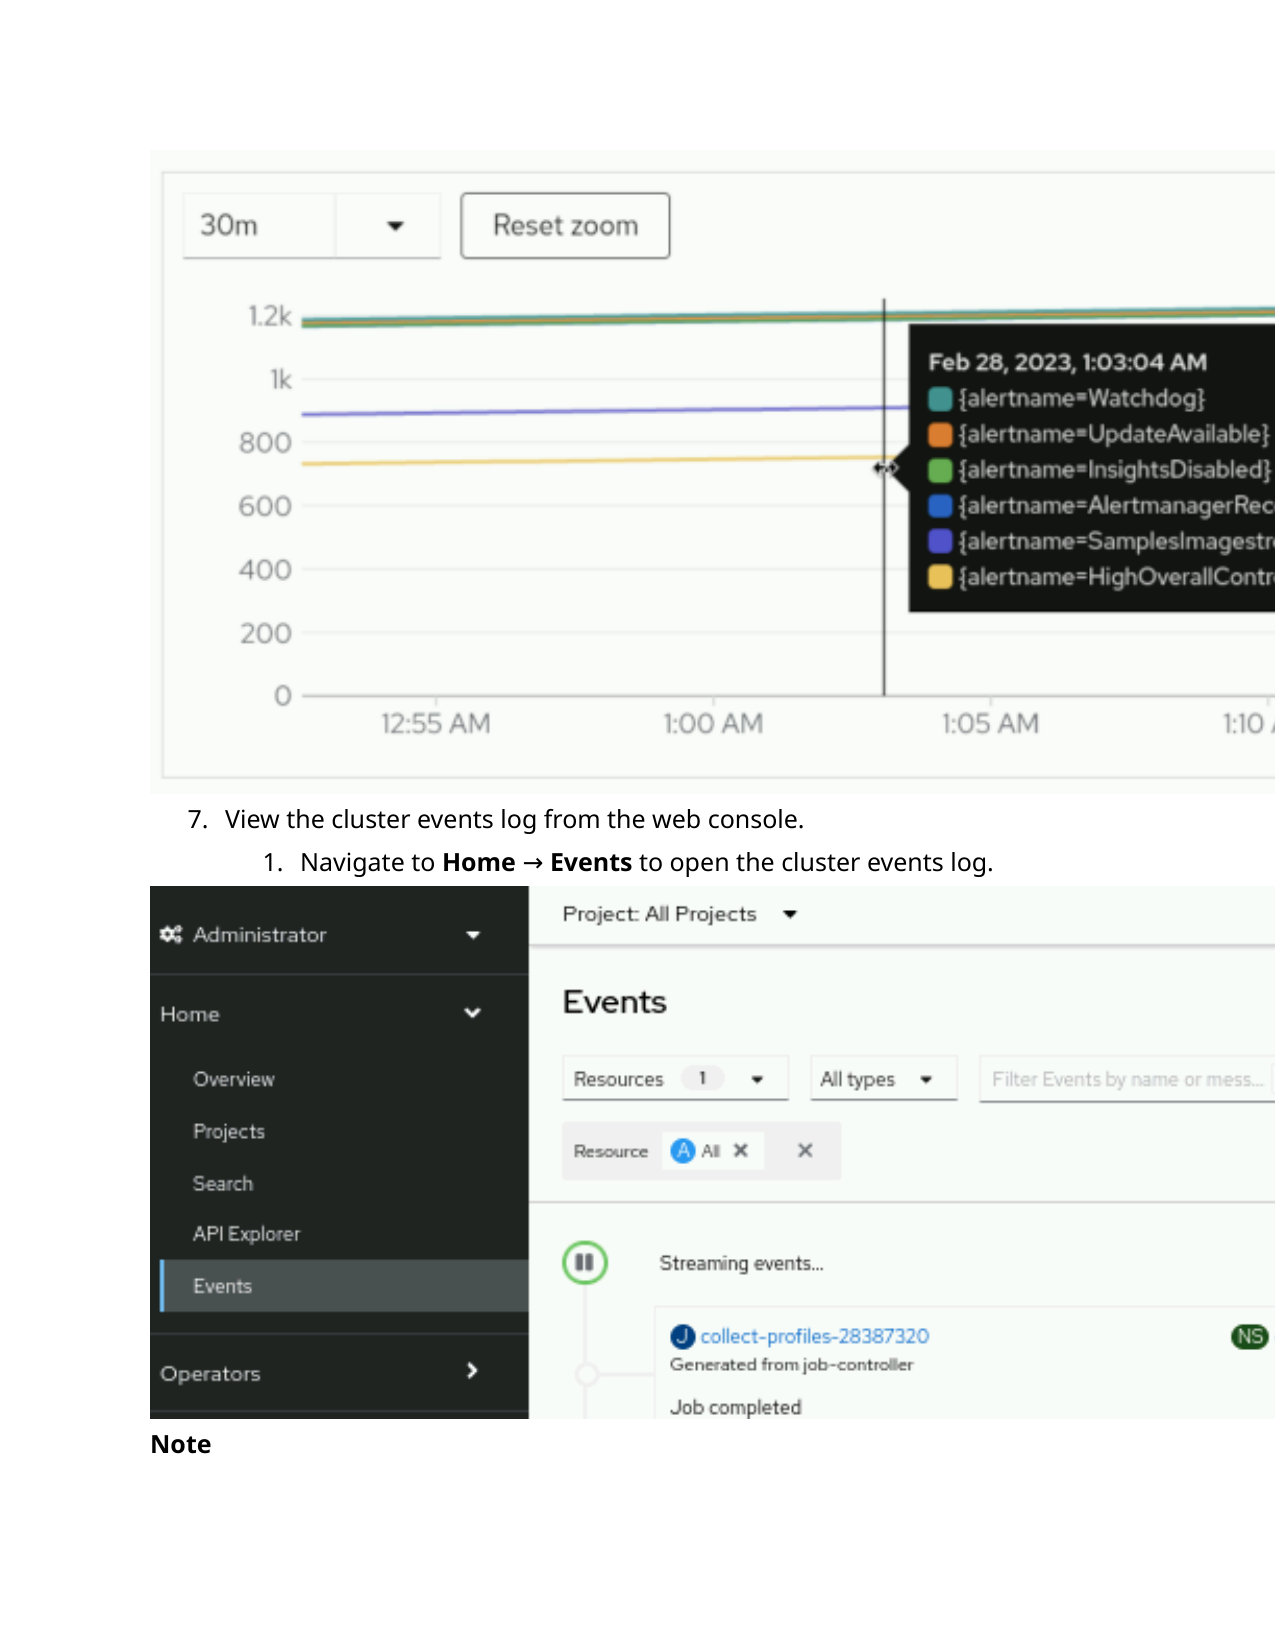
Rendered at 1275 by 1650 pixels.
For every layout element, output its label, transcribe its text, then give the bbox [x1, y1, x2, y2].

picture [150, 150, 1275, 794]
picture [150, 886, 1275, 1419]
list Navigate to Home → Events to open the cluster events log. [262, 844, 1125, 878]
list View the cluster events log from the web console. [187, 802, 1125, 836]
text Note [150, 1426, 1125, 1461]
